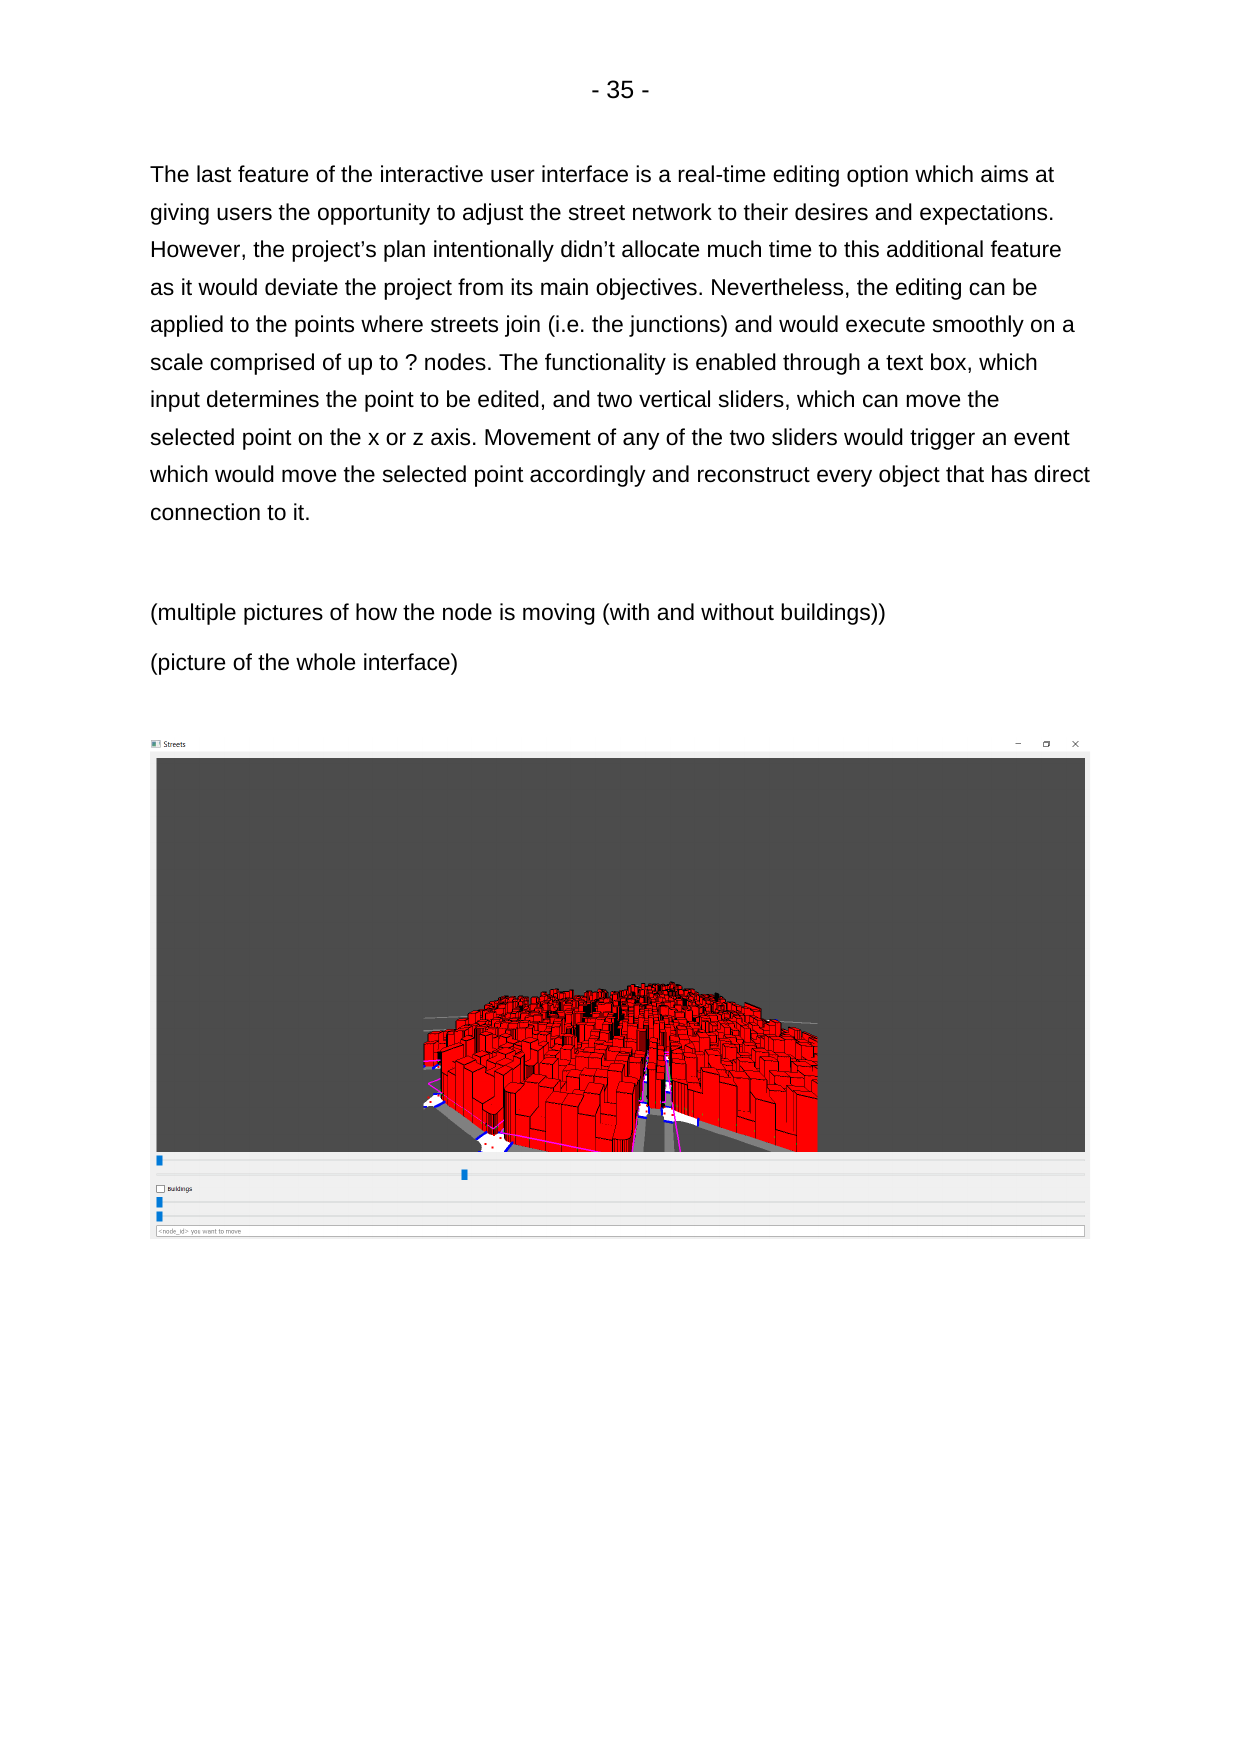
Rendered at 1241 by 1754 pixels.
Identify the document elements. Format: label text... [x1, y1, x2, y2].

text (multiple pictures of how the node is moving (with and without buildings)) [150, 587, 1090, 625]
text (picture of the whole interface) [150, 637, 1090, 675]
picture [150, 737, 1091, 1239]
text The last feature of the interactive user interface is a real-time editing option which aims at giving users the opportunity to adjust the street network to their desires and expectations. However, the project’s plan intentionally didn’t allocate much time to this additional feature as it would deviate the project from its main objectives. Nevertheless, the editing can be applied to the points where streets join (i.e. the junctions) and would execute smoothly on a scale comprised of up to ? nodes. The functionality is enabled through a text box, which input determines the point to be edited, and two vertical sliders, which can move the selected point on the x or z axis. Movement of any of the two sliders would trigger an event which would move the selected point accordingly and reconstruct every object that has direct connection to it. [150, 150, 1090, 525]
